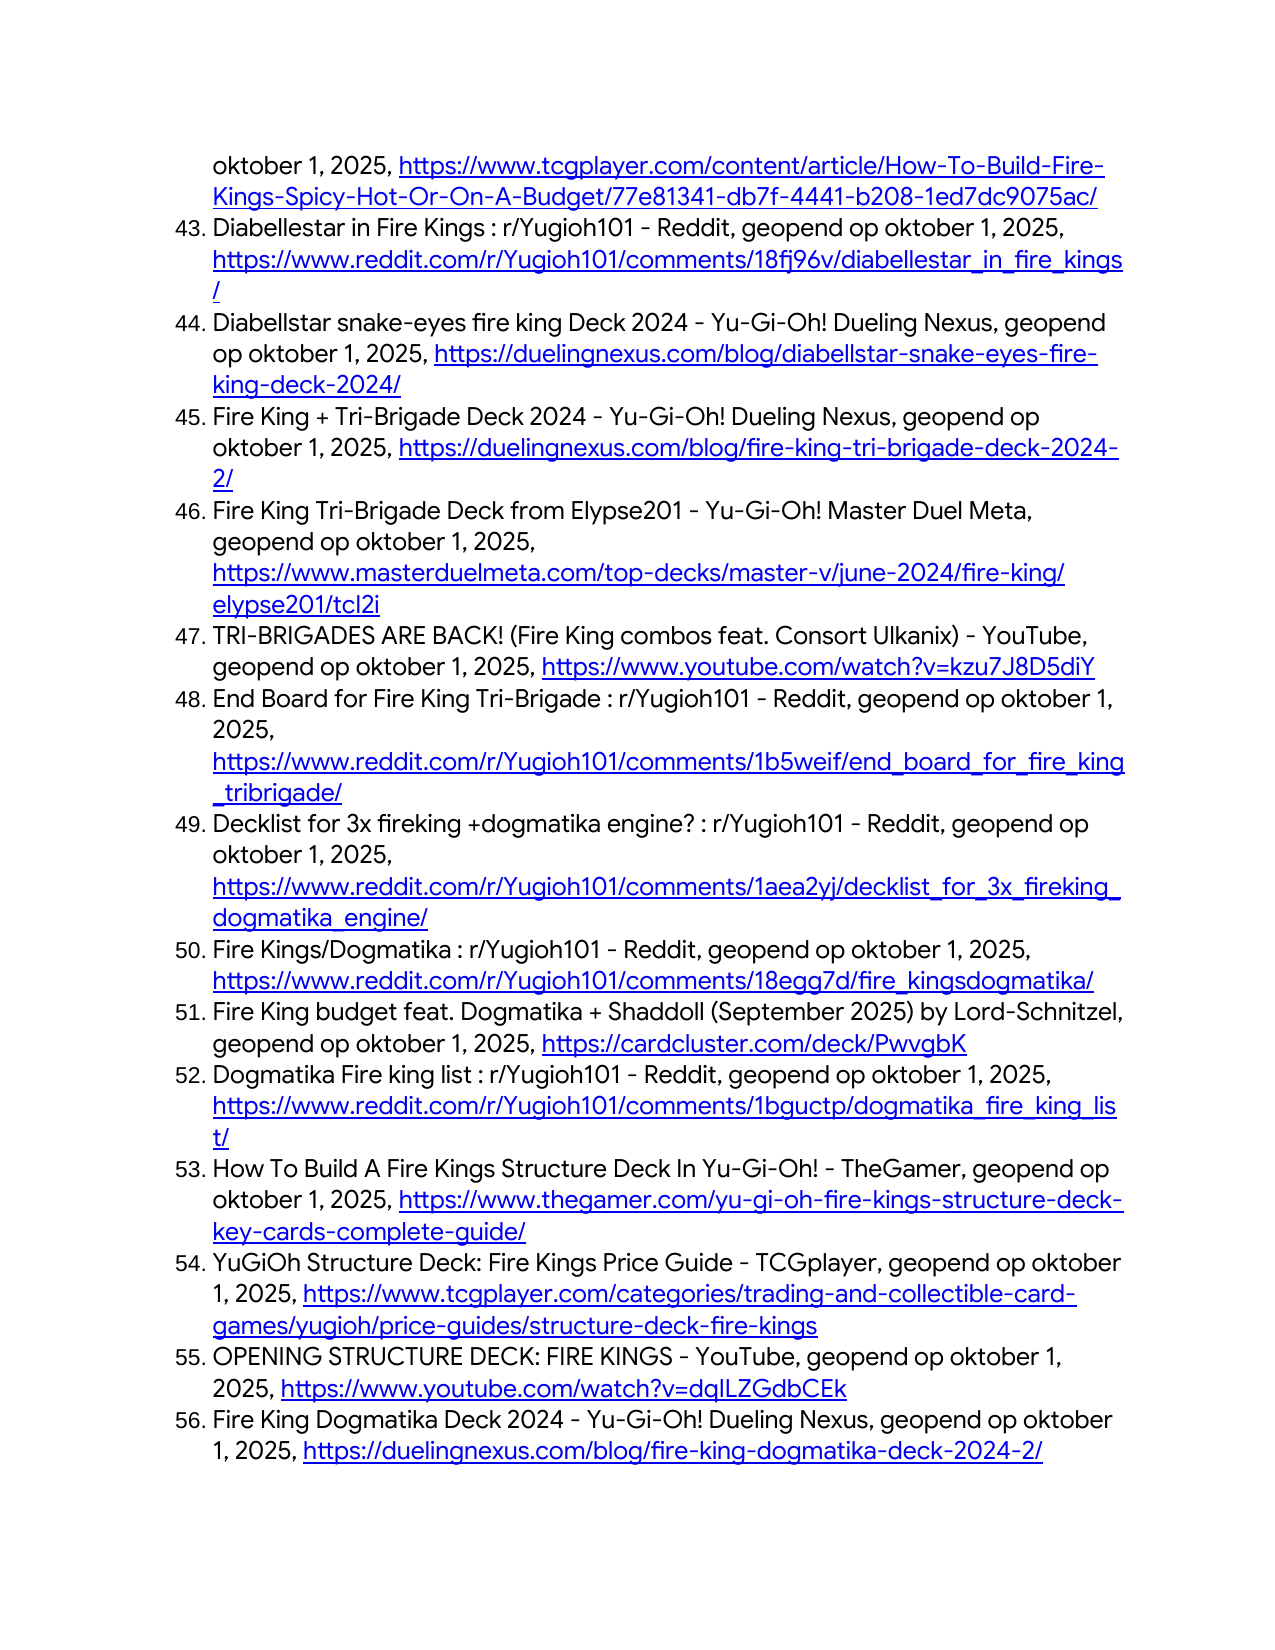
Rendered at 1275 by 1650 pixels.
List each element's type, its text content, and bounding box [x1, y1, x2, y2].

list How To Build A Fire Kings Structure Deck In Yu-Gi-Oh! - TheGamer, geopend op oktober 1, 2025, https://www.thegamer.com/yu-gi-oh-fire-kings-structure-deck-key-cards-complete-guide/ [175, 1153, 1125, 1247]
list Diabellestar in Fire Kings : r/Yugioh101 - Reddit, geopend op oktober 1, 2025, https://www.reddit.com/r/Yugioh101/comments/18fj96v/diabellestar_in_fire_kings/ [175, 213, 1125, 307]
list End Board for Fire King Tri-Brigade : r/Yugioh101 - Reddit, geopend op oktober 1, 2025, https://www.reddit.com/r/Yugioh101/comments/1b5weif/end_board_for_fire_king_tribrigade/ [175, 683, 1125, 808]
list Decklist for 3x fireking +dogmatika engine? : r/Yugioh101 - Reddit, geopend op oktober 1, 2025, https://www.reddit.com/r/Yugioh101/comments/1aea2yj/decklist_for_3x_fireking_dogmatika_engine/ [175, 808, 1125, 934]
list Fire King Tri-Brigade Deck from Elypse201 - Yu-Gi-Oh! Master Duel Meta, geopend op oktober 1, 2025, https://www.masterduelmeta.com/top-decks/master-v/june-2024/fire-king/elypse201/tcI2i [175, 495, 1125, 620]
list Dogmatika Fire king list : r/Yugioh101 - Reddit, geopend op oktober 1, 2025, https://www.reddit.com/r/Yugioh101/comments/1bguctp/dogmatika_fire_king_list/ [175, 1059, 1125, 1153]
list Fire Kings/Dogmatika : r/Yugioh101 - Reddit, geopend op oktober 1, 2025, https://www.reddit.com/r/Yugioh101/comments/18egg7d/fire_kingsdogmatika/ [175, 934, 1125, 997]
list TRI-BRIGADES ARE BACK! (Fire King combos feat. Consort Ulkanix) - YouTube, geopend op oktober 1, 2025, https://www.youtube.com/watch?v=kzu7J8D5diY [175, 620, 1125, 683]
list YuGiOh Structure Deck: Fire Kings Price Guide - TCGplayer, geopend op oktober 1, 2025, https://www.tcgplayer.com/categories/trading-and-collectible-card-games/yugioh/price-guides/structure-deck-fire-kings [175, 1247, 1125, 1341]
list Diabellstar snake-eyes fire king Deck 2024 - Yu-Gi-Oh! Dueling Nexus, geopend op oktober 1, 2025, https://duelingnexus.com/blog/diabellstar-snake-eyes-fire-king-deck-2024/ [175, 307, 1125, 401]
list Fire King Dogmatika Deck 2024 - Yu-Gi-Oh! Dueling Nexus, geopend op oktober 1, 2025, https://duelingnexus.com/blog/fire-king-dogmatika-deck-2024-2/ [175, 1404, 1125, 1467]
list OPENING STRUCTURE DECK: FIRE KINGS - YouTube, geopend op oktober 1, 2025, https://www.youtube.com/watch?v=dqILZGdbCEk [175, 1341, 1125, 1404]
list Fire King budget feat. Dogmatika + Shaddoll (September 2025) by Lord-Schnitzel, geopend op oktober 1, 2025, https://cardcluster.com/deck/PwvgbK [175, 997, 1125, 1059]
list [175, 150, 1125, 213]
list Fire King + Tri-Brigade Deck 2024 - Yu-Gi-Oh! Dueling Nexus, geopend op oktober 1, 2025, https://duelingnexus.com/blog/fire-king-tri-brigade-deck-2024-2/ [175, 401, 1125, 495]
